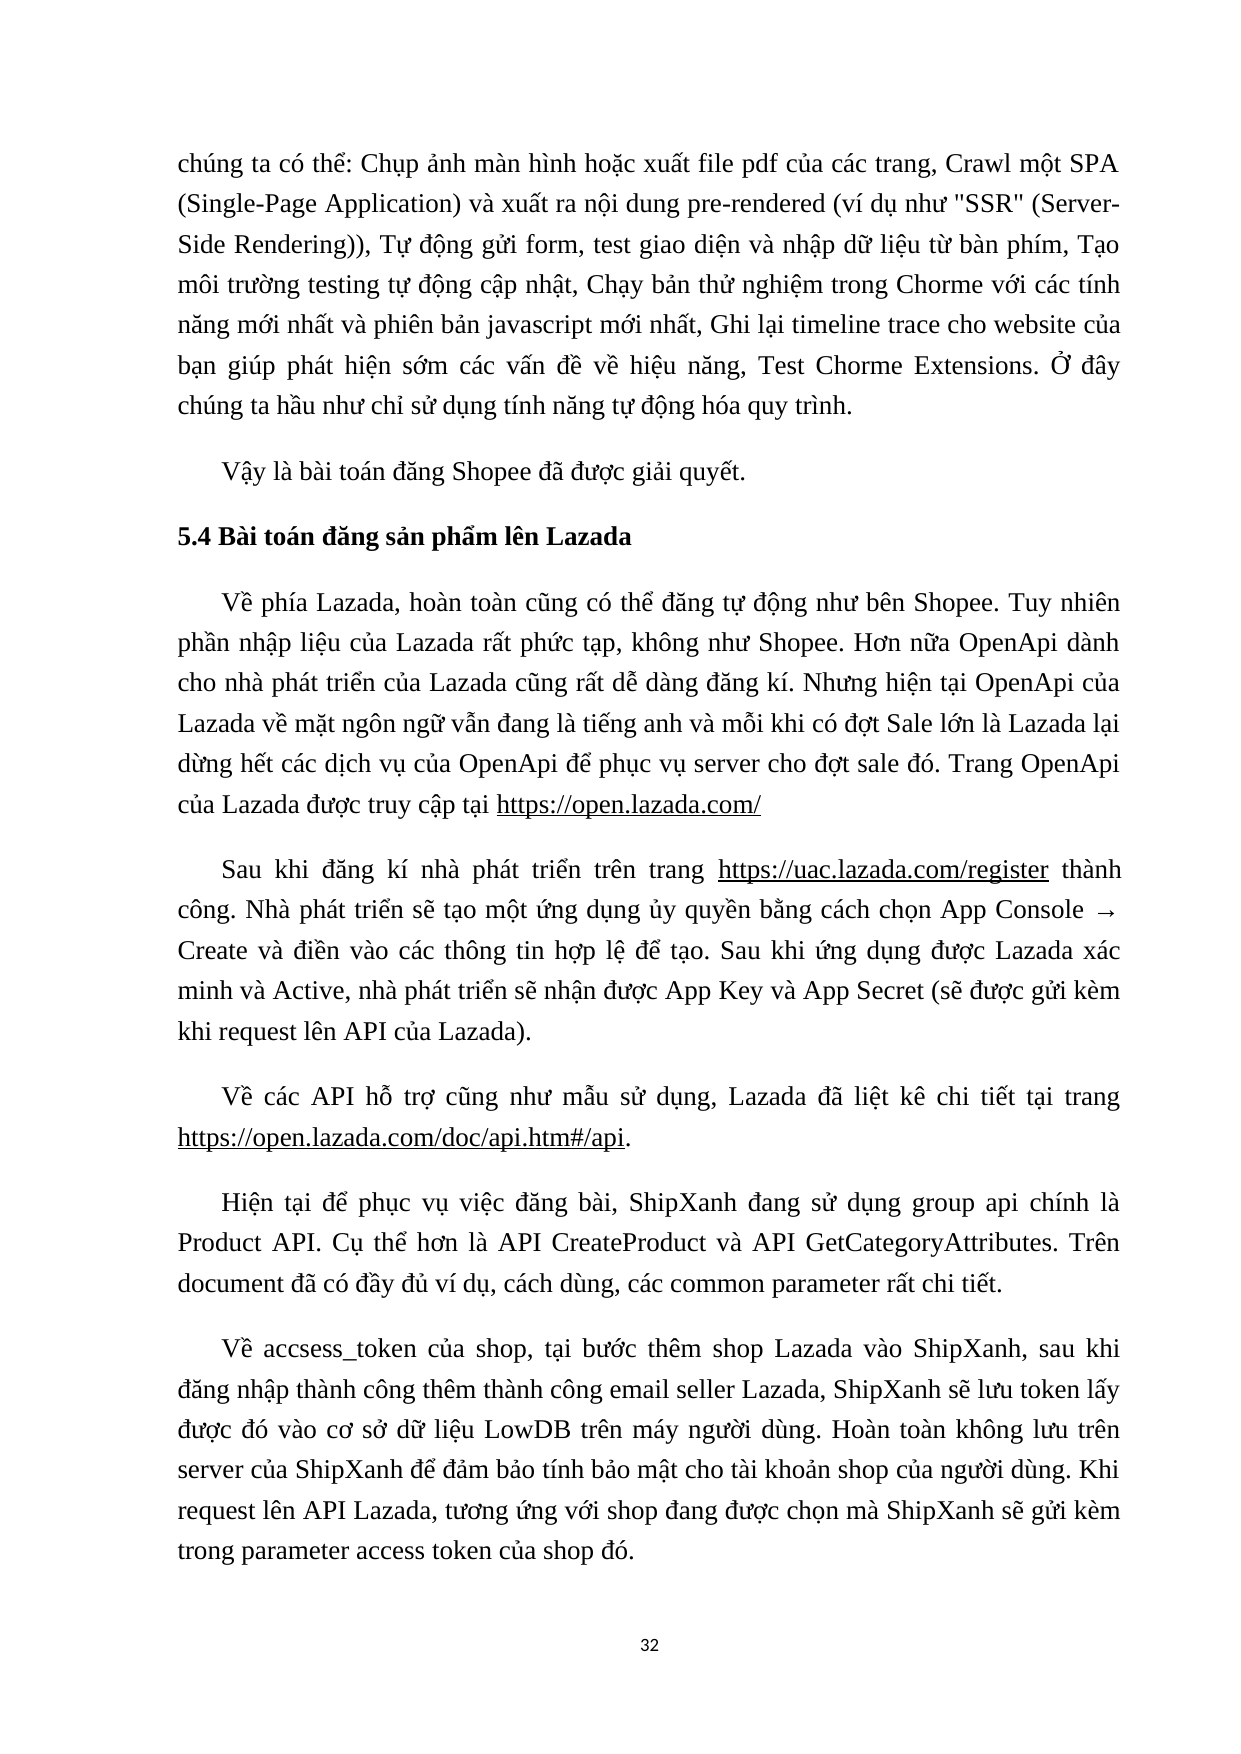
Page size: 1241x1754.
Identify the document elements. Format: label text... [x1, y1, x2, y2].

text Sau khi đăng kí nhà phát triển trên trang https://uac.lazada.com/register thành công. Nhà phát triển sẽ tạo một ứng dụng ủy quyền bằng cách chọn App Console → Create và điền vào các thông tin hợp lệ để tạo. Sau khi ứng dụng được Lazada xác minh và Active, nhà phát triển sẽ nhận được App Key và App Secret (sẽ được gửi kèm khi request lên API của Lazada). [177, 853, 1122, 1046]
text Hiện tại để phục vụ việc đăng bài, ShipXanh đang sử dụng group api chính là Product API. Cụ thể hơn là API CreateProduct và API GetCategoryAttributes. Trên document đã có đầy đủ ví dụ, cách dùng, các common parameter rất chi tiết. [177, 1186, 1122, 1298]
text Vậy là bài toán đăng Shopee đã được giải quyết. [177, 455, 1122, 486]
text Về các API hỗ trợ cũng như mẫu sử dụng, Lazada đã liệt kê chi tiết tại trang https://open.lazada.com/doc/api.htm#/api. [177, 1080, 1122, 1152]
subtitle 5.4 Bài toán đăng sản phẩm lên Lazada [177, 520, 1122, 551]
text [177, 147, 1122, 421]
text Về phía Lazada, hoàn toàn cũng có thể đăng tự động như bên Shopee. Tuy nhiên phần nhập liệu của Lazada rất phức tạp, không như Shopee. Hơn nữa OpenApi dành cho nhà phát triển của Lazada cũng rất dễ dàng đăng kí. Nhưng hiện tại OpenApi của Lazada về mặt ngôn ngữ vẫn đang là tiếng anh và mỗi khi có đợt Sale lớn là Lazada lại dừng hết các dịch vụ của OpenApi để phục vụ server cho đợt sale đó. Trang OpenApi của Lazada được truy cập tại https://open.lazada.com/ [177, 586, 1122, 819]
text Về accsess_token của shop, tại bước thêm shop Lazada vào ShipXanh, sau khi đăng nhập thành công thêm thành công email seller Lazada, ShipXanh sẽ lưu token lấy được đó vào cơ sở dữ liệu LowDB trên máy người dùng. Hoàn toàn không lưu trên server của ShipXanh để đảm bảo tính bảo mật cho tài khoản shop của người dùng. Khi request lên API Lazada, tương ứng với shop đang được chọn mà ShipXanh sẽ gửi kèm trong parameter access token của shop đó. [177, 1332, 1122, 1566]
